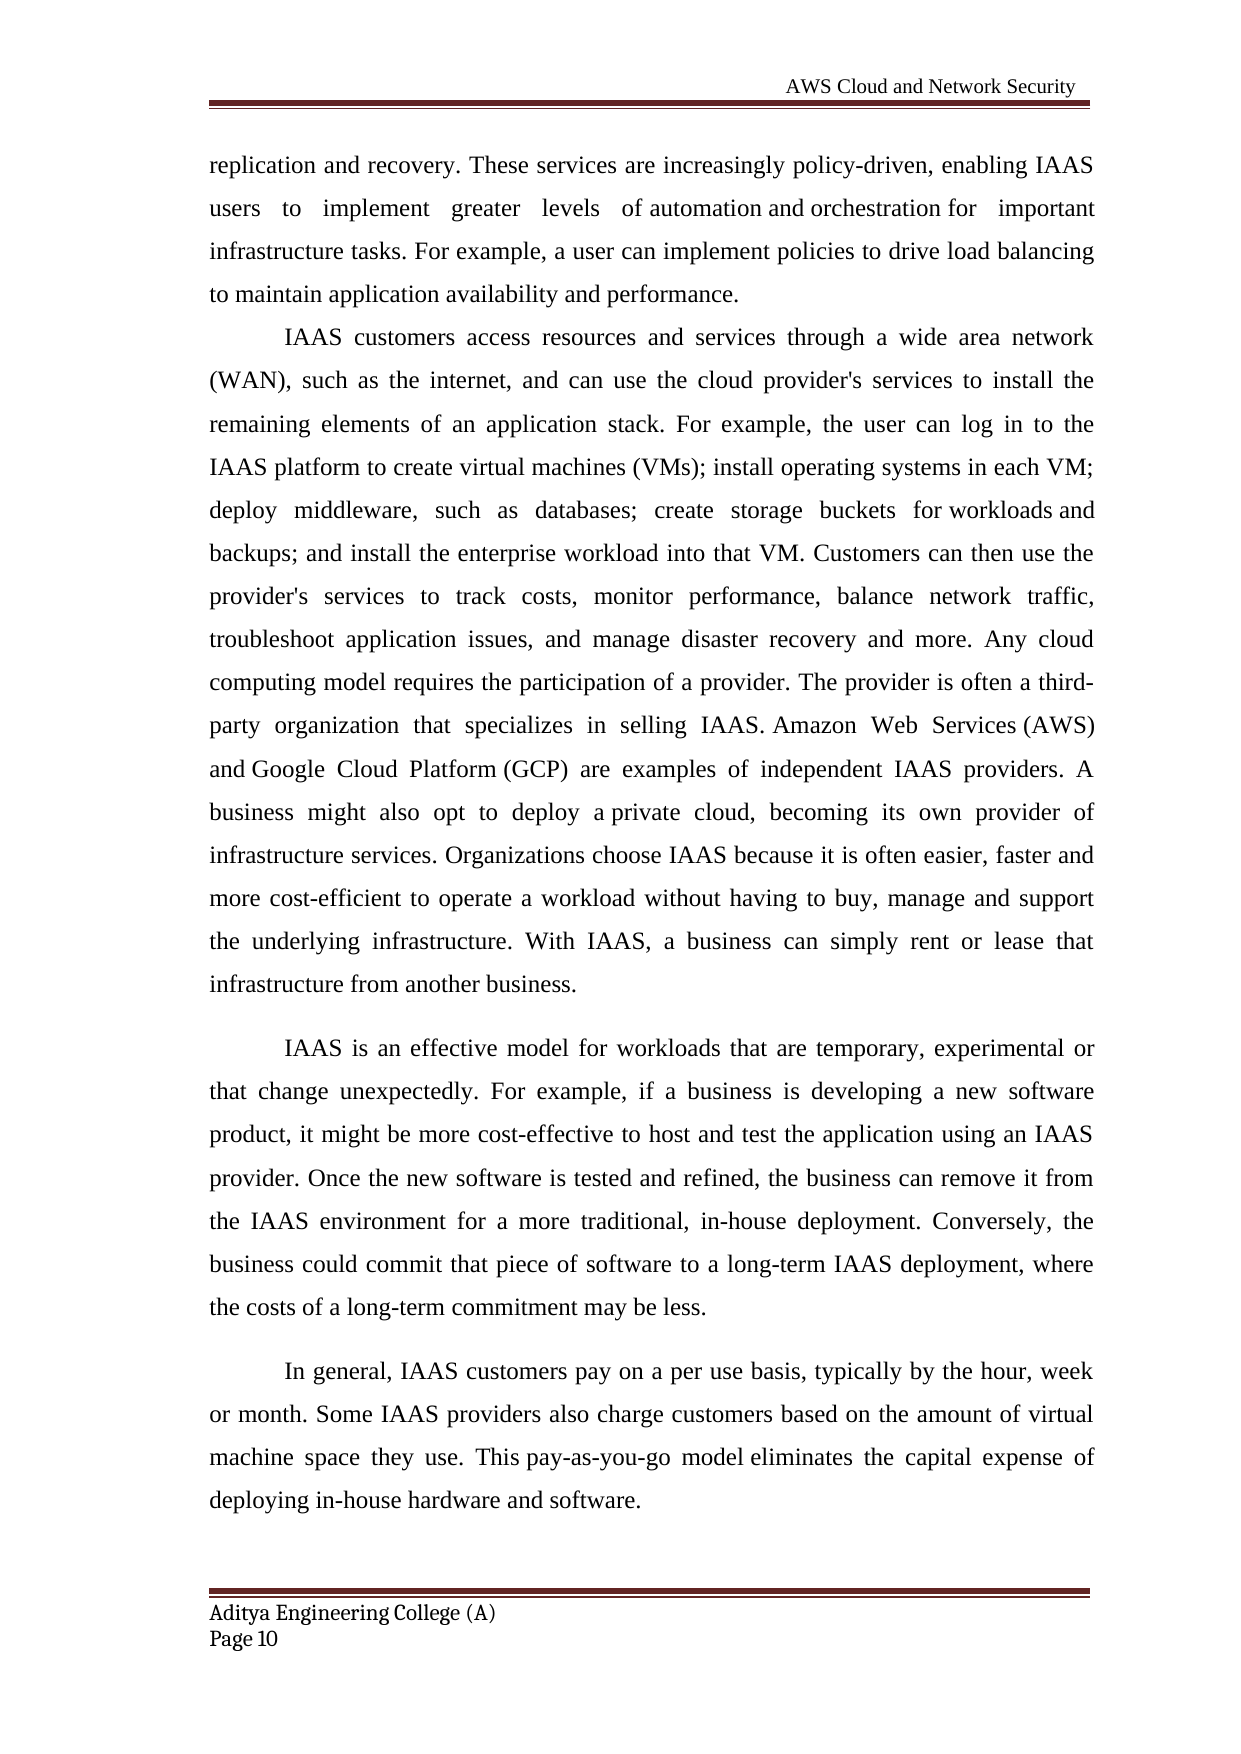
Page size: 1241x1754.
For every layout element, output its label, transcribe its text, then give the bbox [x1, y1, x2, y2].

text IAAS is an effective model for workloads that are temporary, experimental or that change unexpectedly. For example, if a business is developing a new software product, it might be more cost-effective to host and test the application using an IAAS provider. Once the new software is tested and refined, the business can remove it from the IAAS environment for a more traditional, in-house deployment. Conversely, the business could commit that piece of software to a long-term IAAS deployment, where the costs of a long-term commitment may be less. [209, 1033, 1095, 1321]
text IAAS customers access resources and services through a wide area network (WAN), such as the internet, and can use the cloud provider's services to install the remaining elements of an application stack. For example, the user can log in to the IAAS platform to create virtual machines (VMs); install operating systems in each VM; deploy middleware, such as databases; create storage buckets for workloads and backups; and install the enterprise workload into that VM. Customers can then use the provider's services to track costs, monitor performance, balance network traffic, troubleshoot application issues, and manage disaster recovery and more. Any cloud computing model requires the participation of a provider. The provider is often a third-party organization that specializes in selling IAAS. Amazon Web Services (AWS) and Google Cloud Platform (GCP) are examples of independent IAAS providers. A business might also opt to deploy a private cloud, becoming its own provider of infrastructure services. Organizations choose IAAS because it is often easier, faster and more cost-efficient to operate a workload without having to buy, manage and support the underlying infrastructure. With IAAS, a business can simply rent or lease that infrastructure from another business. [209, 322, 1095, 998]
text In general, IAAS customers pay on a per use basis, typically by the hour, week or month. Some IAAS providers also charge customers based on the amount of virtual machine space they use. This pay-as-you-go model eliminates the capital expense of deploying in-house hardware and software. [209, 1356, 1095, 1514]
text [209, 150, 1095, 308]
